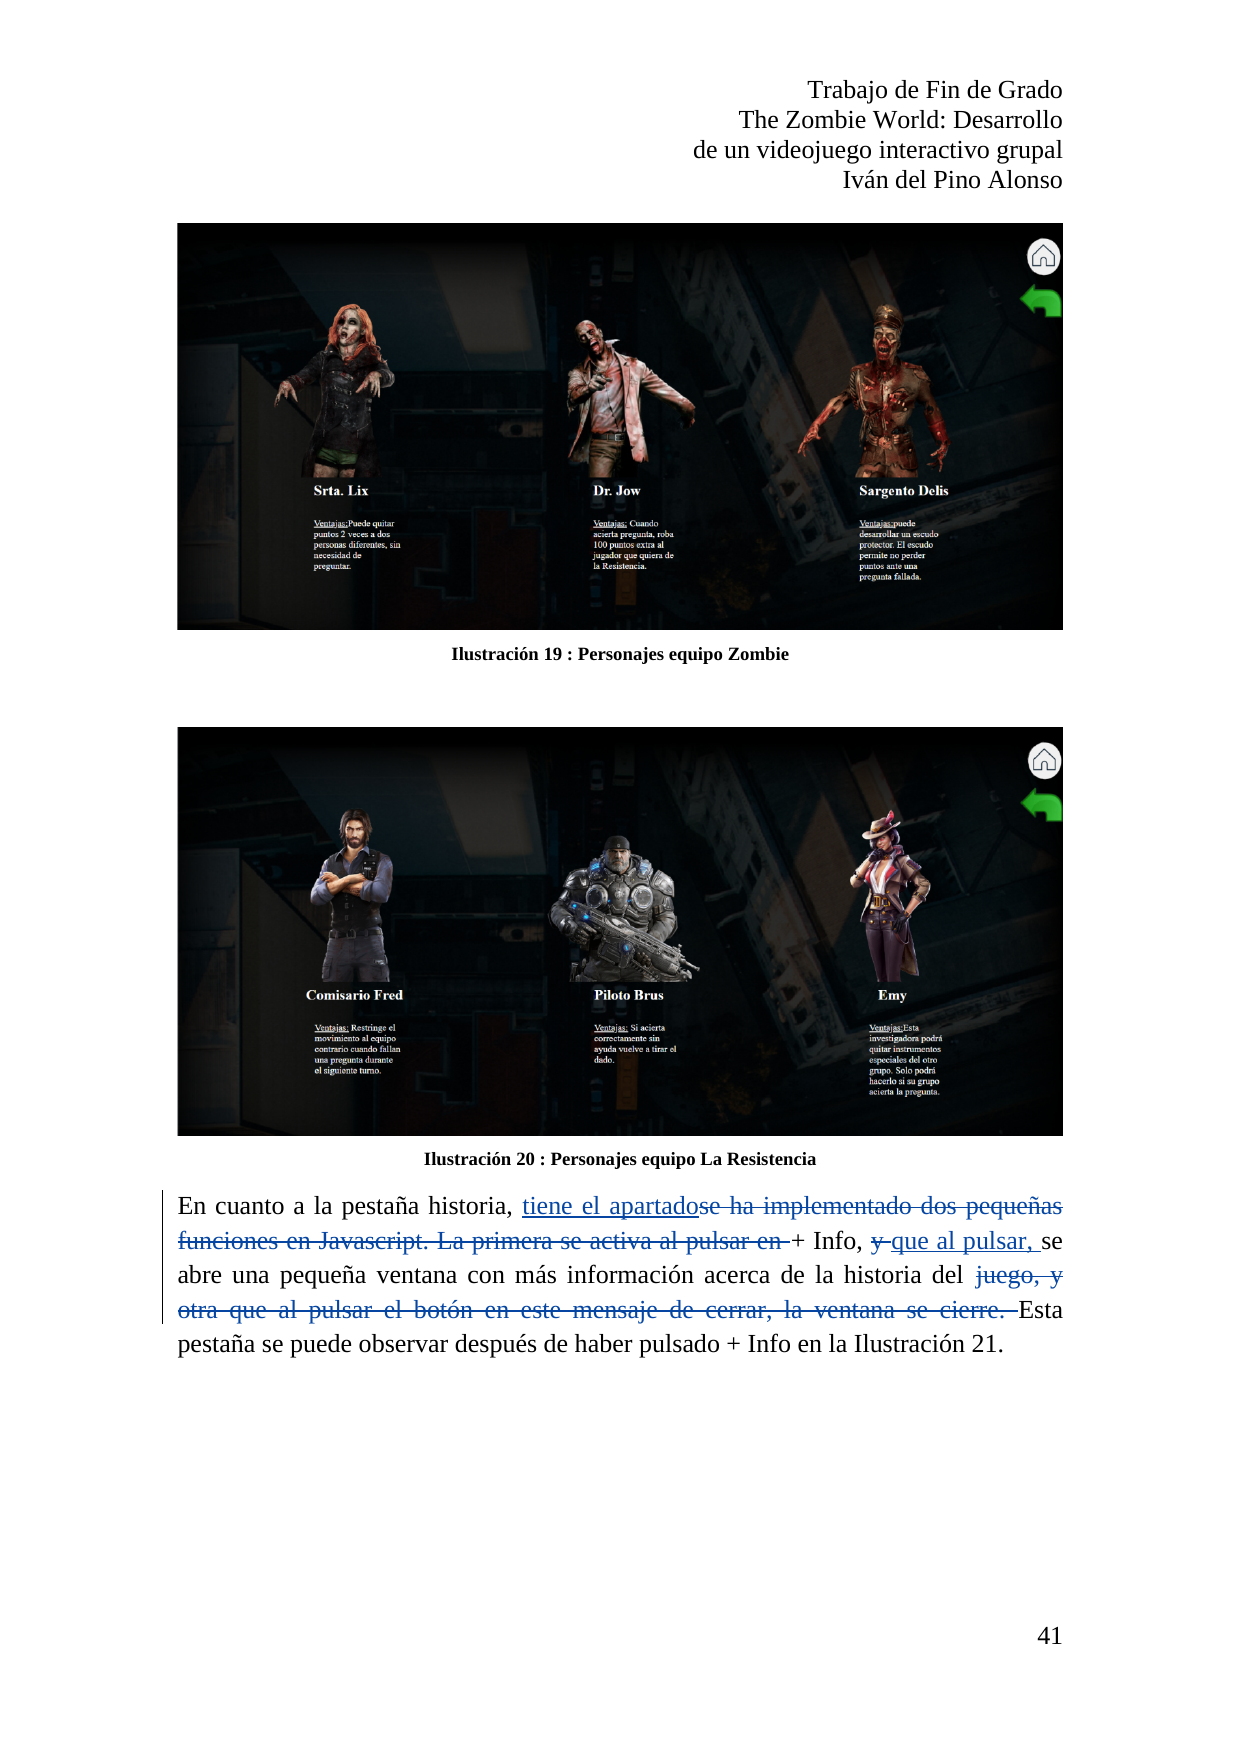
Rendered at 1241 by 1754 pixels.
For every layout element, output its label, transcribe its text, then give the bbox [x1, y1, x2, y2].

text En cuanto a la pestaña historia, + Info, se abre una pequeña ventana con más información acerca de la historia del Esta pestaña se puede observar después de haber pulsado + Info en la Ilustración 21. [177, 1190, 1063, 1358]
text Ilustración : Personajes equipo Zombie [177, 643, 1063, 664]
text Ilustración : Personajes equipo La Resistencia [177, 1148, 1063, 1169]
picture [177, 727, 1063, 1136]
picture [177, 223, 1063, 630]
